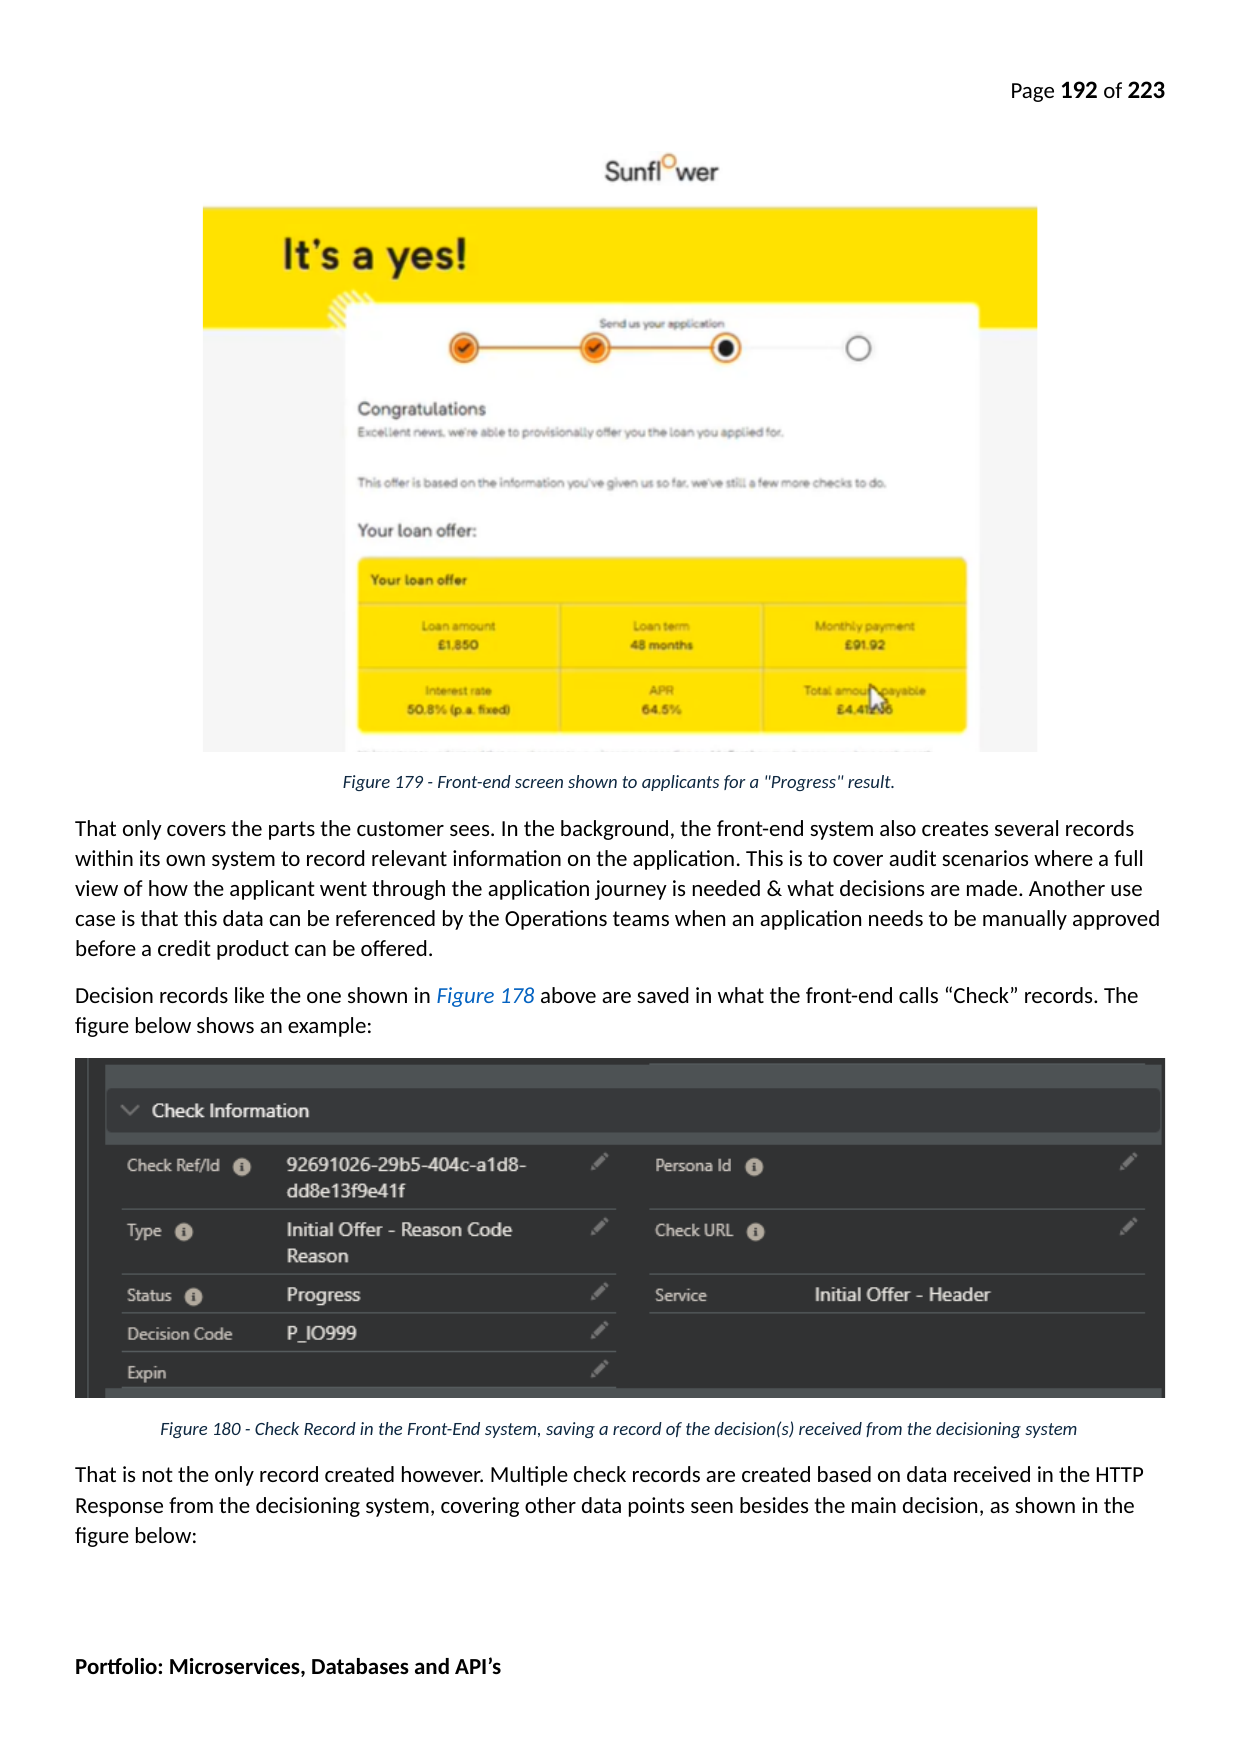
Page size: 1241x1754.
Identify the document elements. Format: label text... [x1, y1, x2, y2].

text That only covers the parts the customer sees. In the background, the front-end system also creates several records within its own system to record relevant information on the application. This is to cover audit scenarios where a full view of how the applicant went through the application journey is needed & what decisions are made. Another use case is that this data can be referenced by the Operations teams when an application needs to be manually approved before a credit product can be offered. [75, 814, 1165, 962]
picture [202, 151, 1038, 752]
text Decision records like the one shown in Figure 178 above are saved in what the front-end calls “Check” records. The figure below shows an example: [75, 981, 1165, 1039]
text Figure 179 - Front-end screen shown to applicants for a "Progress" result. [75, 770, 1165, 793]
text That is not the only record created however. Multiple check records are created based on data received in the HTTP Response from the decisioning system, covering other data points seen besides the main decision, as shown in the figure below: [75, 1461, 1165, 1549]
picture [75, 1058, 1166, 1398]
text Figure 180 - Check Record in the Front-End system, saving a record of the decision(s) received from the decisioning system [75, 1417, 1165, 1440]
